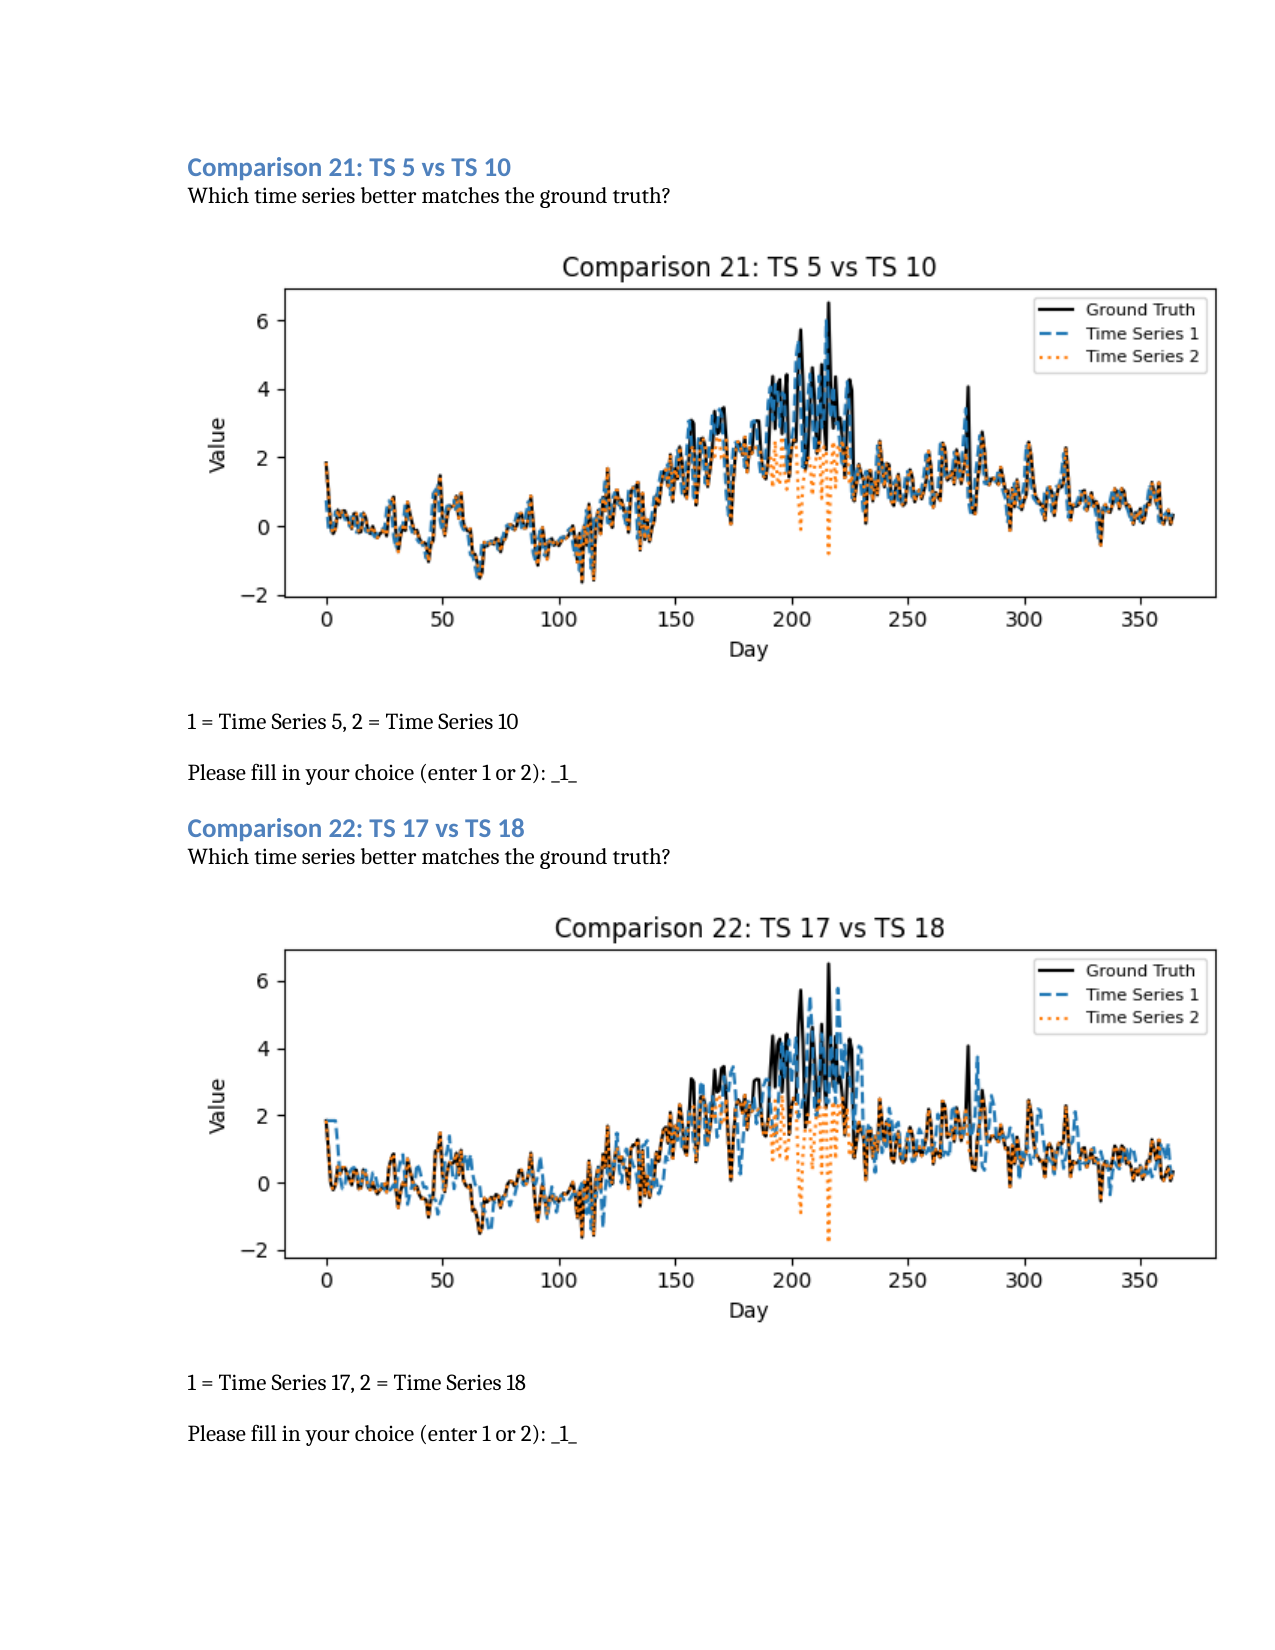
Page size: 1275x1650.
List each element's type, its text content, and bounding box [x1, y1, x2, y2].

picture [187, 895, 1238, 1345]
text Please fill in your choice (enter 1 or 2): _1_ [187, 1421, 1087, 1447]
text Which time series better matches the ground truth? [187, 844, 1087, 870]
text 1 = Time Series 5, 2 = Time Series 10 [187, 709, 1087, 735]
subtitle Comparison 21: TS 5 vs TS 10 [187, 150, 1087, 183]
text 1 = Time Series 17, 2 = Time Series 18 [187, 1369, 1087, 1396]
picture [187, 234, 1238, 684]
text Please fill in your choice (enter 1 or 2): _1_ [187, 760, 1087, 786]
text Which time series better matches the ground truth? [187, 183, 1087, 209]
subtitle Comparison 22: TS 17 vs TS 18 [187, 811, 1087, 844]
